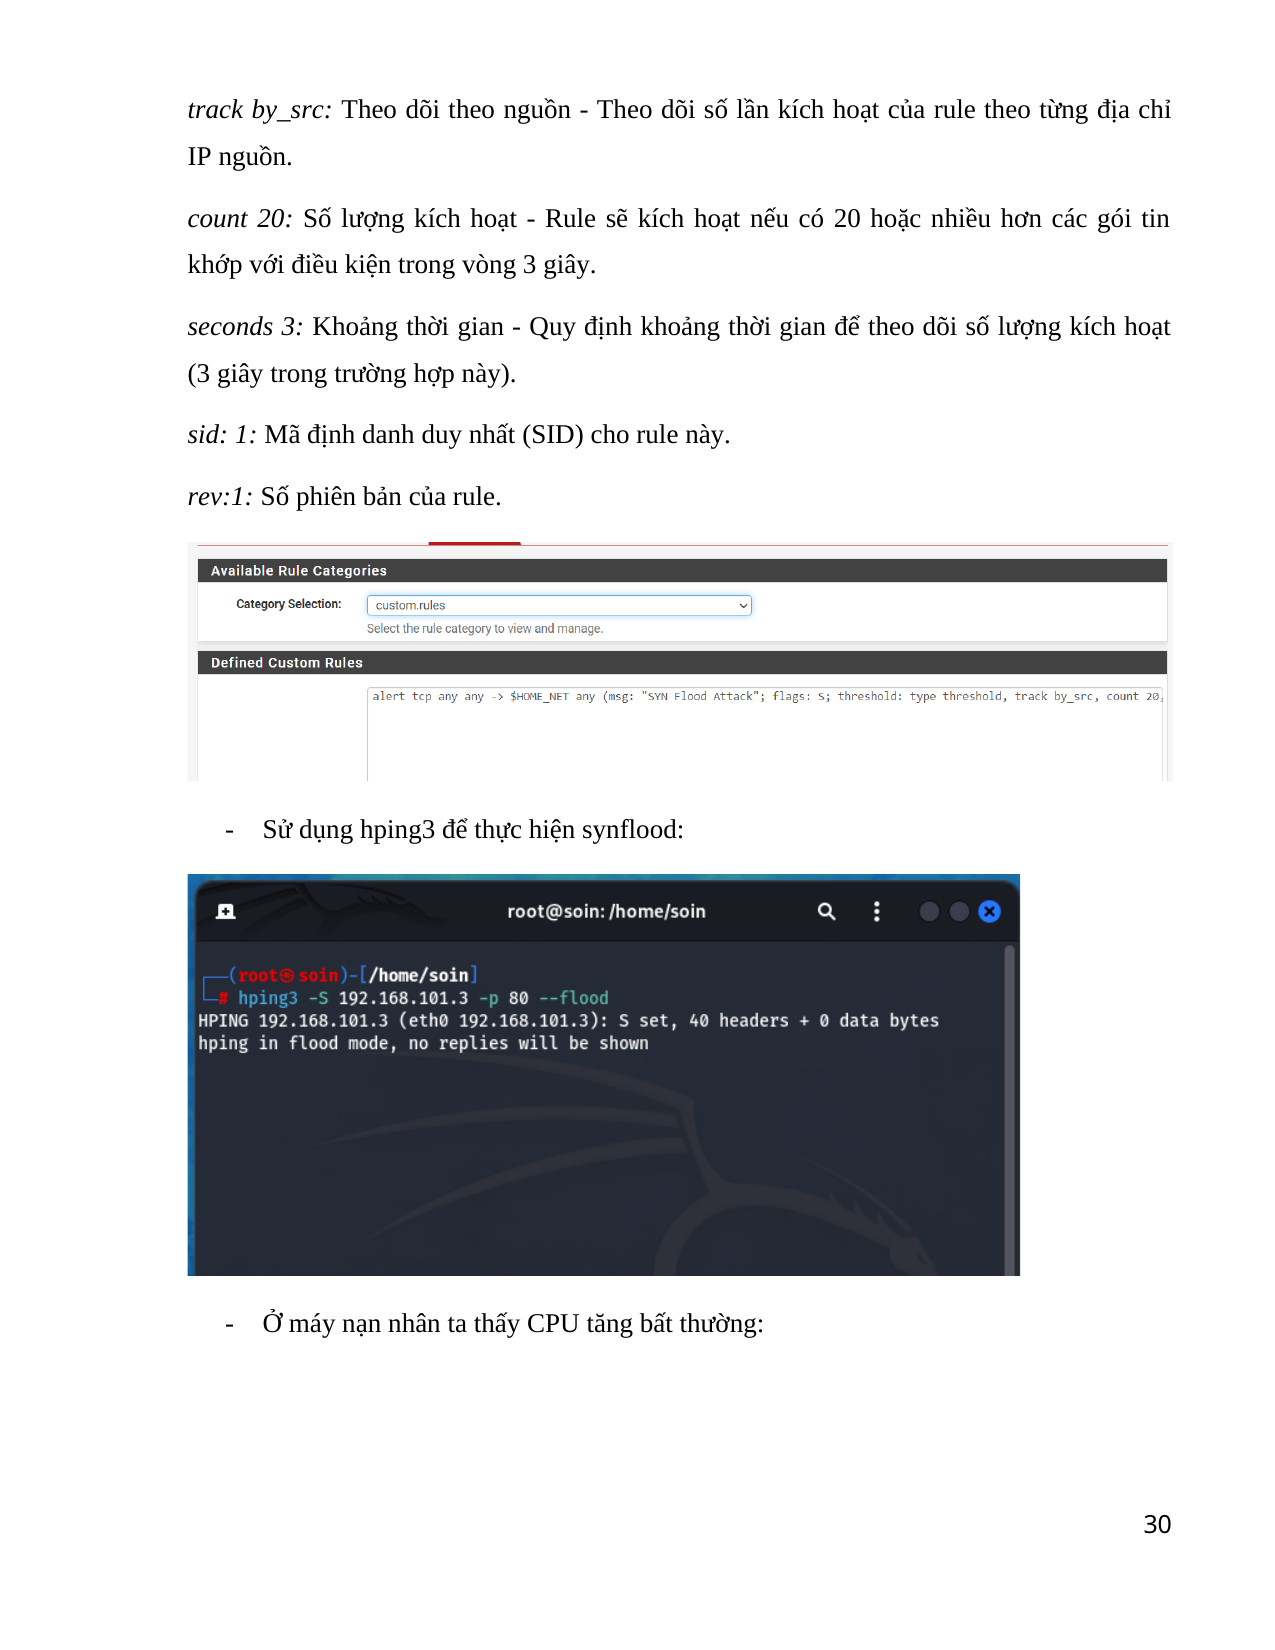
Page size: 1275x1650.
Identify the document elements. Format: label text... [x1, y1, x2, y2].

text track by_src: Theo dõi theo nguồn - Theo dõi số lần kích hoạt của rule theo từng địa chỉ IP nguồn. [187, 94, 1172, 171]
list Ở máy nạn nhân ta thấy CPU tăng bất thường: [225, 1308, 1172, 1339]
text rev:1: Số phiên bản của rule. [187, 480, 1172, 511]
text seconds 3: Khoảng thời gian - Quy định khoảng thời gian để theo dõi số lượng kích hoạt (3 giây trong trường hợp này). [187, 310, 1172, 388]
picture [187, 874, 1021, 1276]
text sid: 1: Mã định danh duy nhất (SID) cho rule này. [187, 419, 1172, 450]
list Sử dụng hping3 để thực hiện synflood: [225, 813, 1172, 844]
picture [187, 542, 1173, 781]
text count 20: Số lượng kích hoạt - Rule sẽ kích hoạt nếu có 20 hoặc nhiều hơn các gói tin khớp với điều kiện trong vòng 3 giây. [187, 202, 1172, 280]
